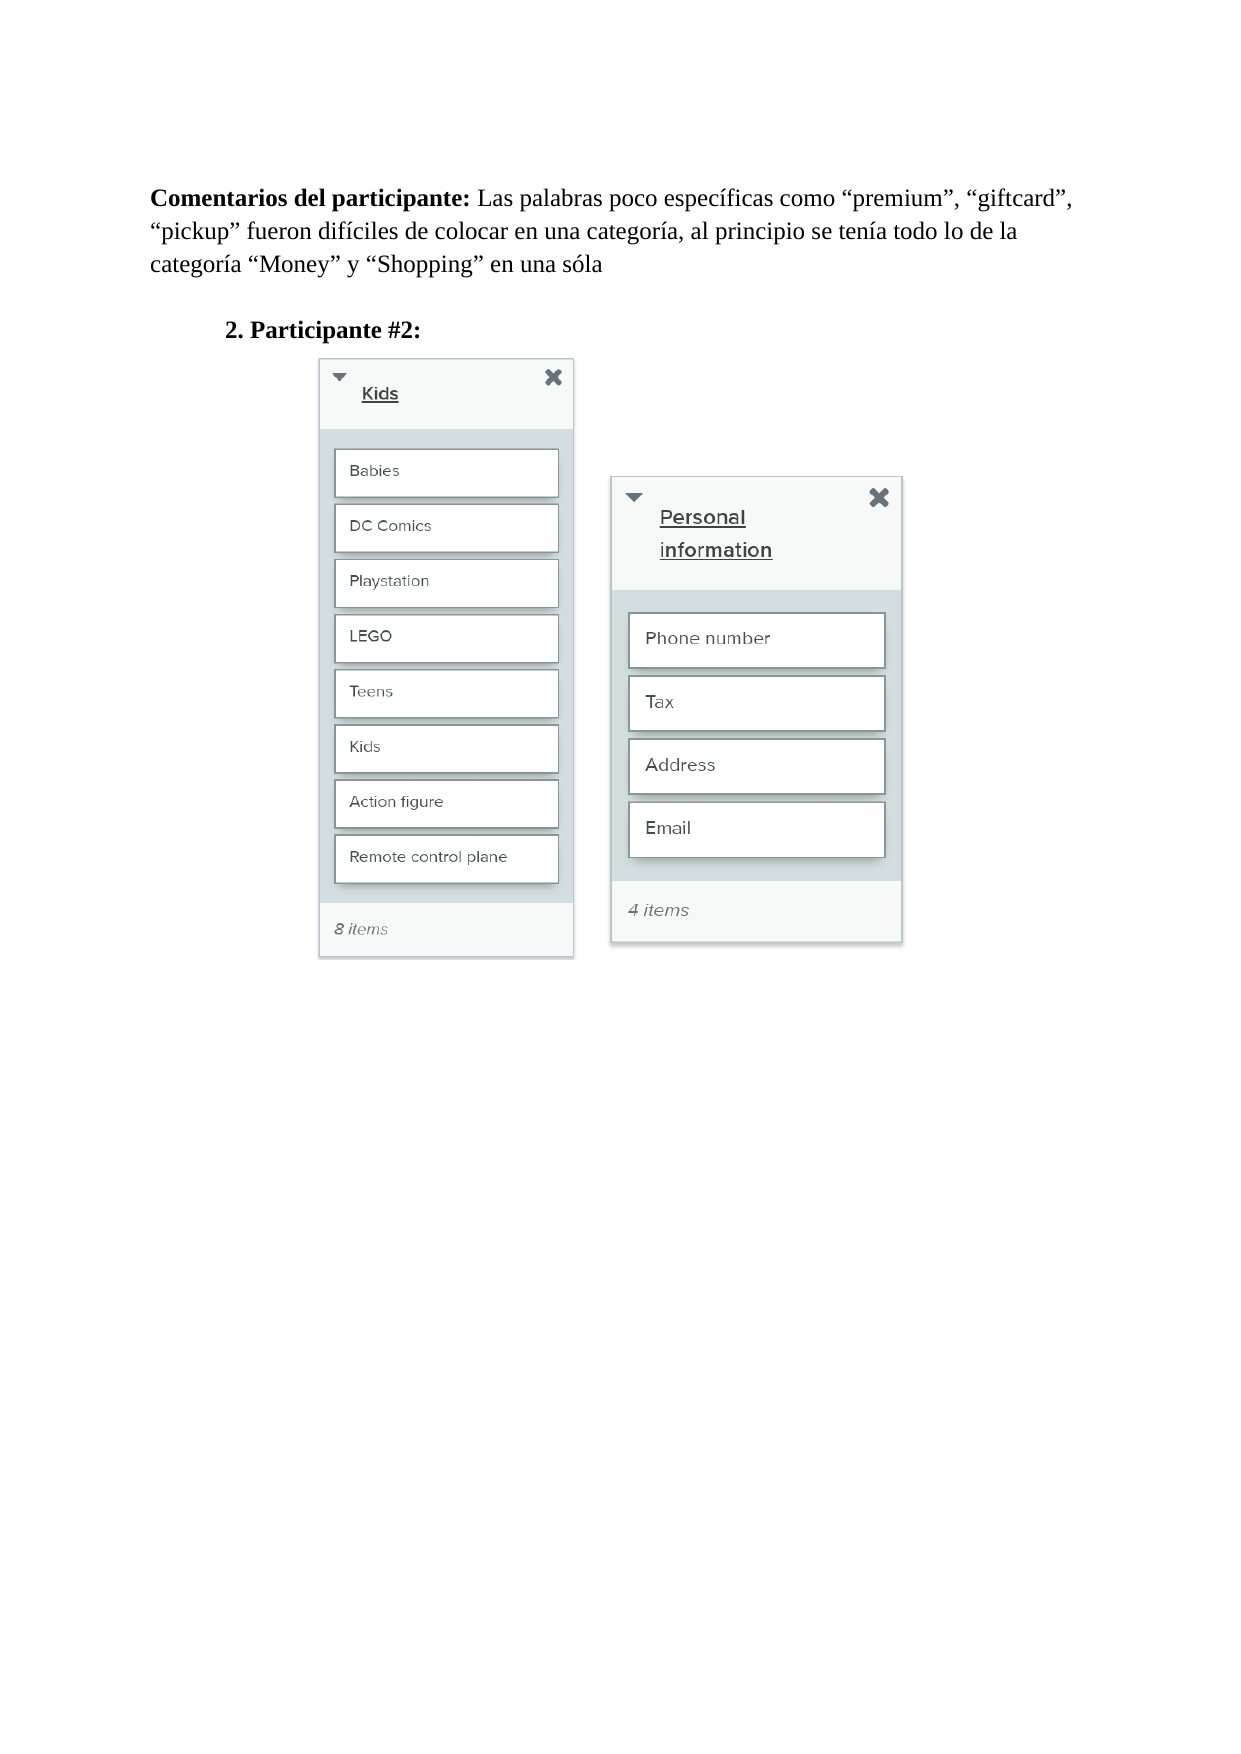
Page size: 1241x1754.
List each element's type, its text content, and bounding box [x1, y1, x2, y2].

text 2. Participante #2: [225, 315, 1090, 344]
text Comentarios del participante: Las palabras poco específicas como “premium”, “giftcard”, “pickup” fueron difíciles de colocar en una categoría, al principio se tenía todo lo de la categoría “Money” y “Shopping” en una sóla [150, 183, 1090, 278]
picture [300, 348, 926, 960]
